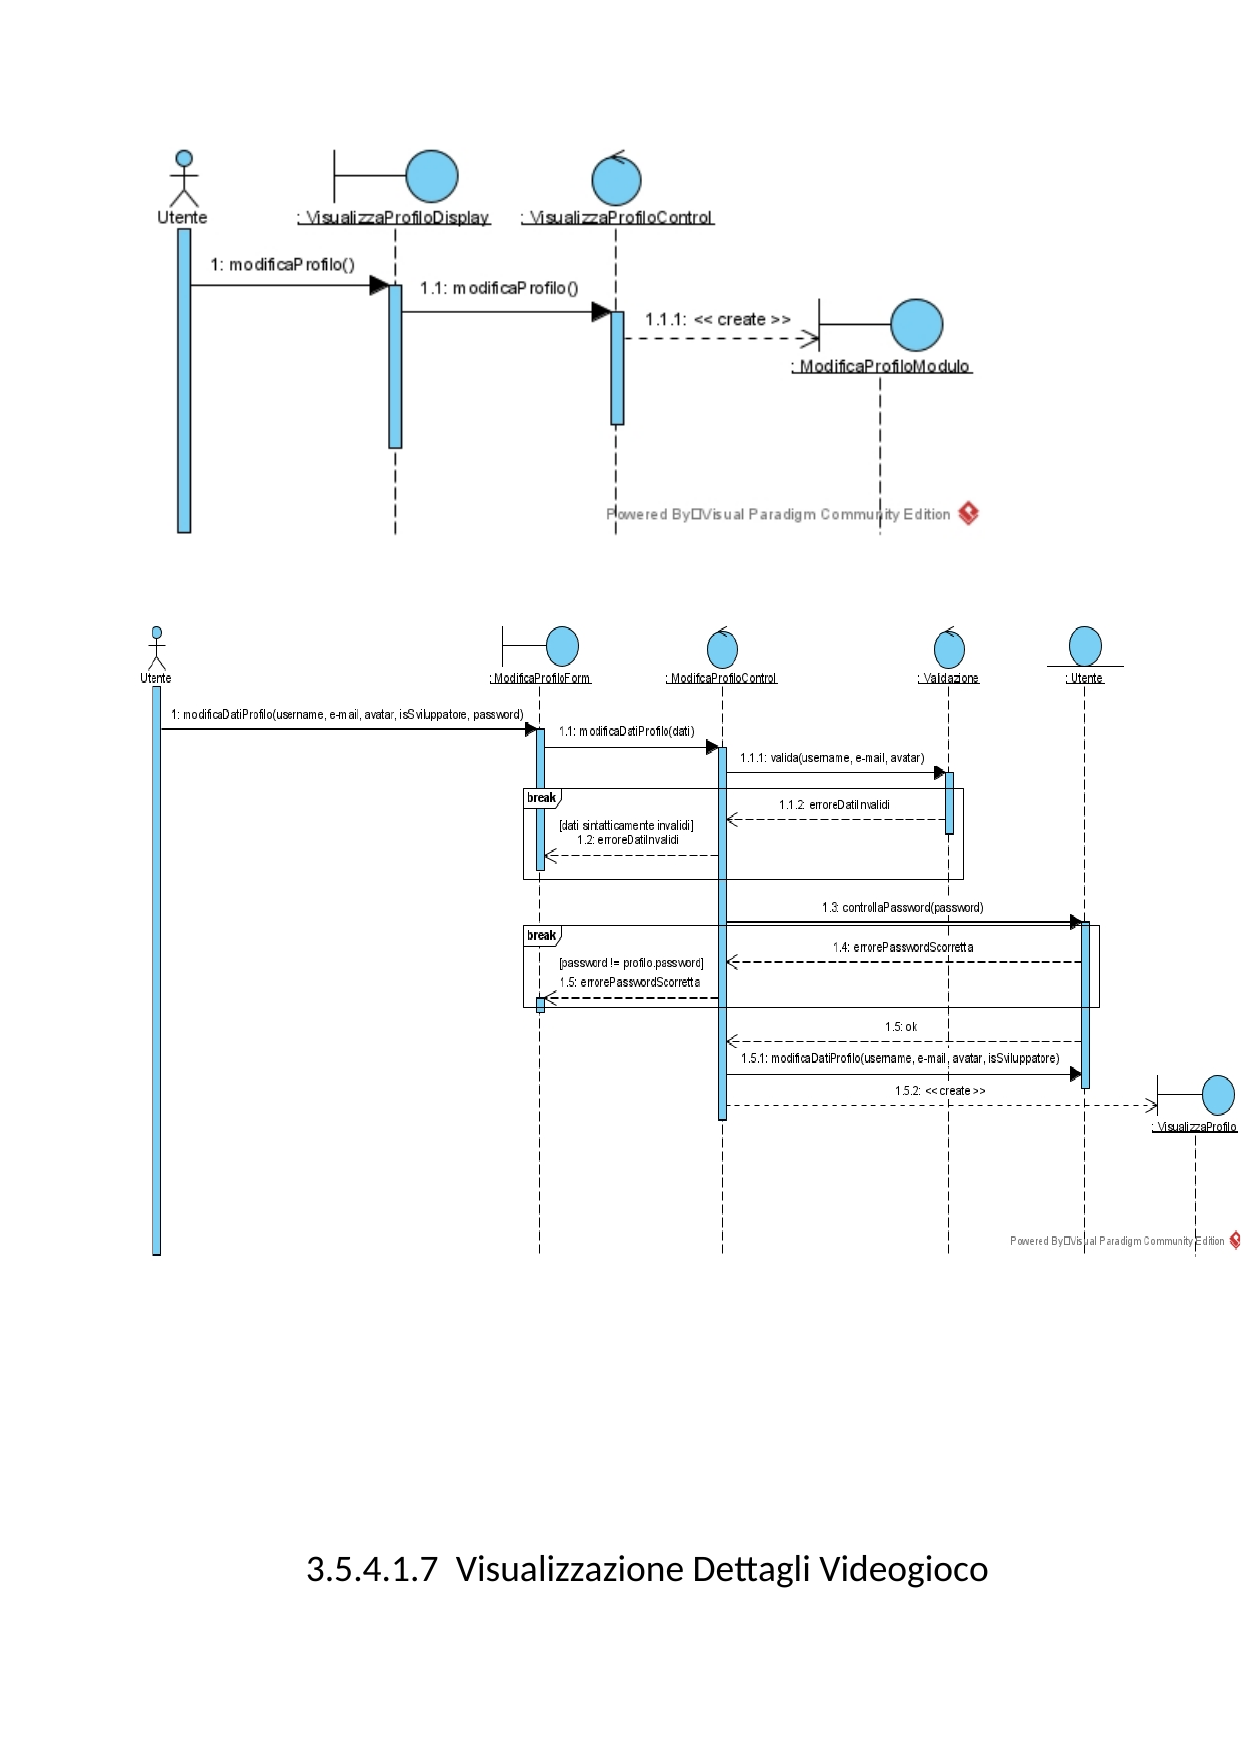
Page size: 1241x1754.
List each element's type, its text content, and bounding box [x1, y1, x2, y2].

picture [118, 147, 986, 540]
list Visualizzazione Dettagli Videogioco [306, 1544, 1122, 1590]
picture [118, 624, 1241, 1261]
